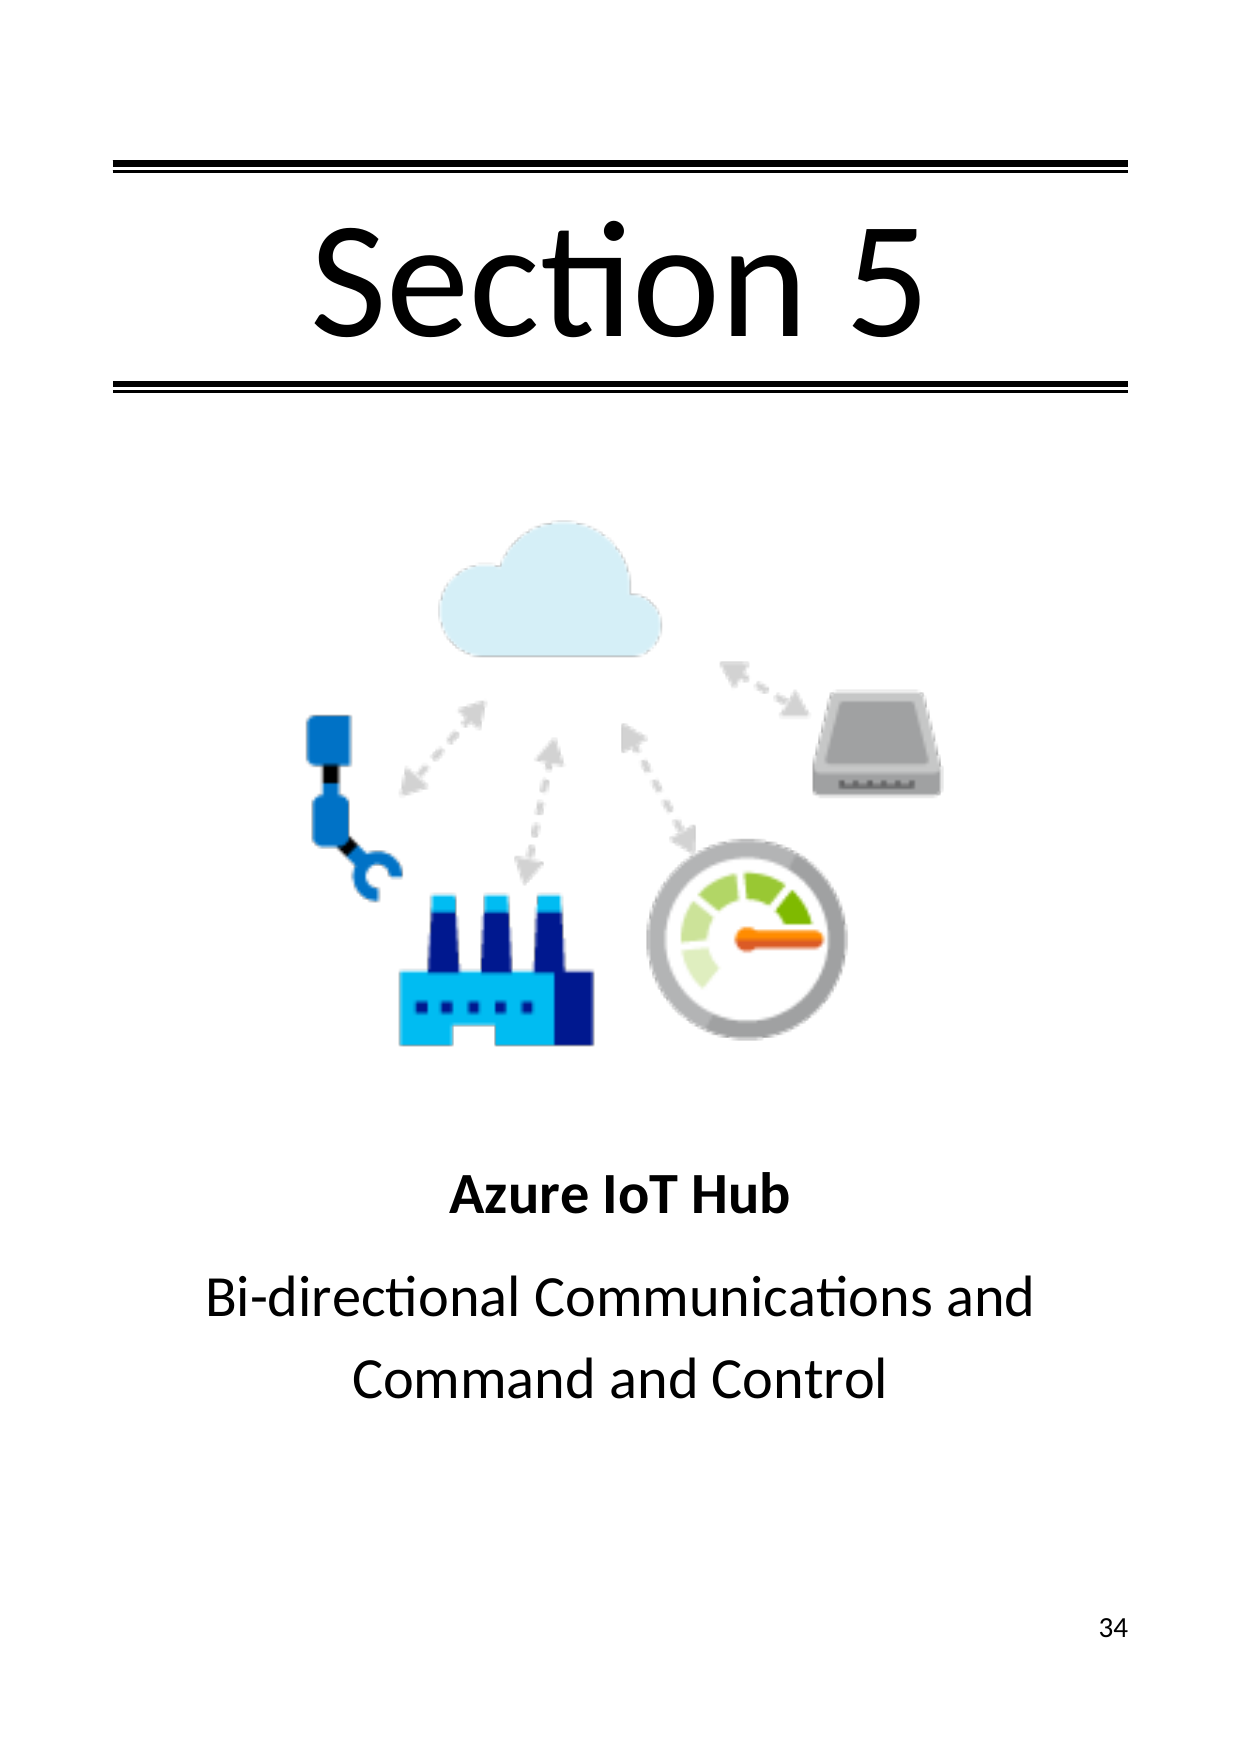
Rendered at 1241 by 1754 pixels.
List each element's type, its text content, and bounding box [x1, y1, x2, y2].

subtitle Section 5 [112, 171, 1128, 393]
picture [268, 506, 972, 1069]
text Azure IoT Hub [112, 1157, 1128, 1228]
text Bi-directional Communications and Command and Control [112, 1259, 1128, 1413]
